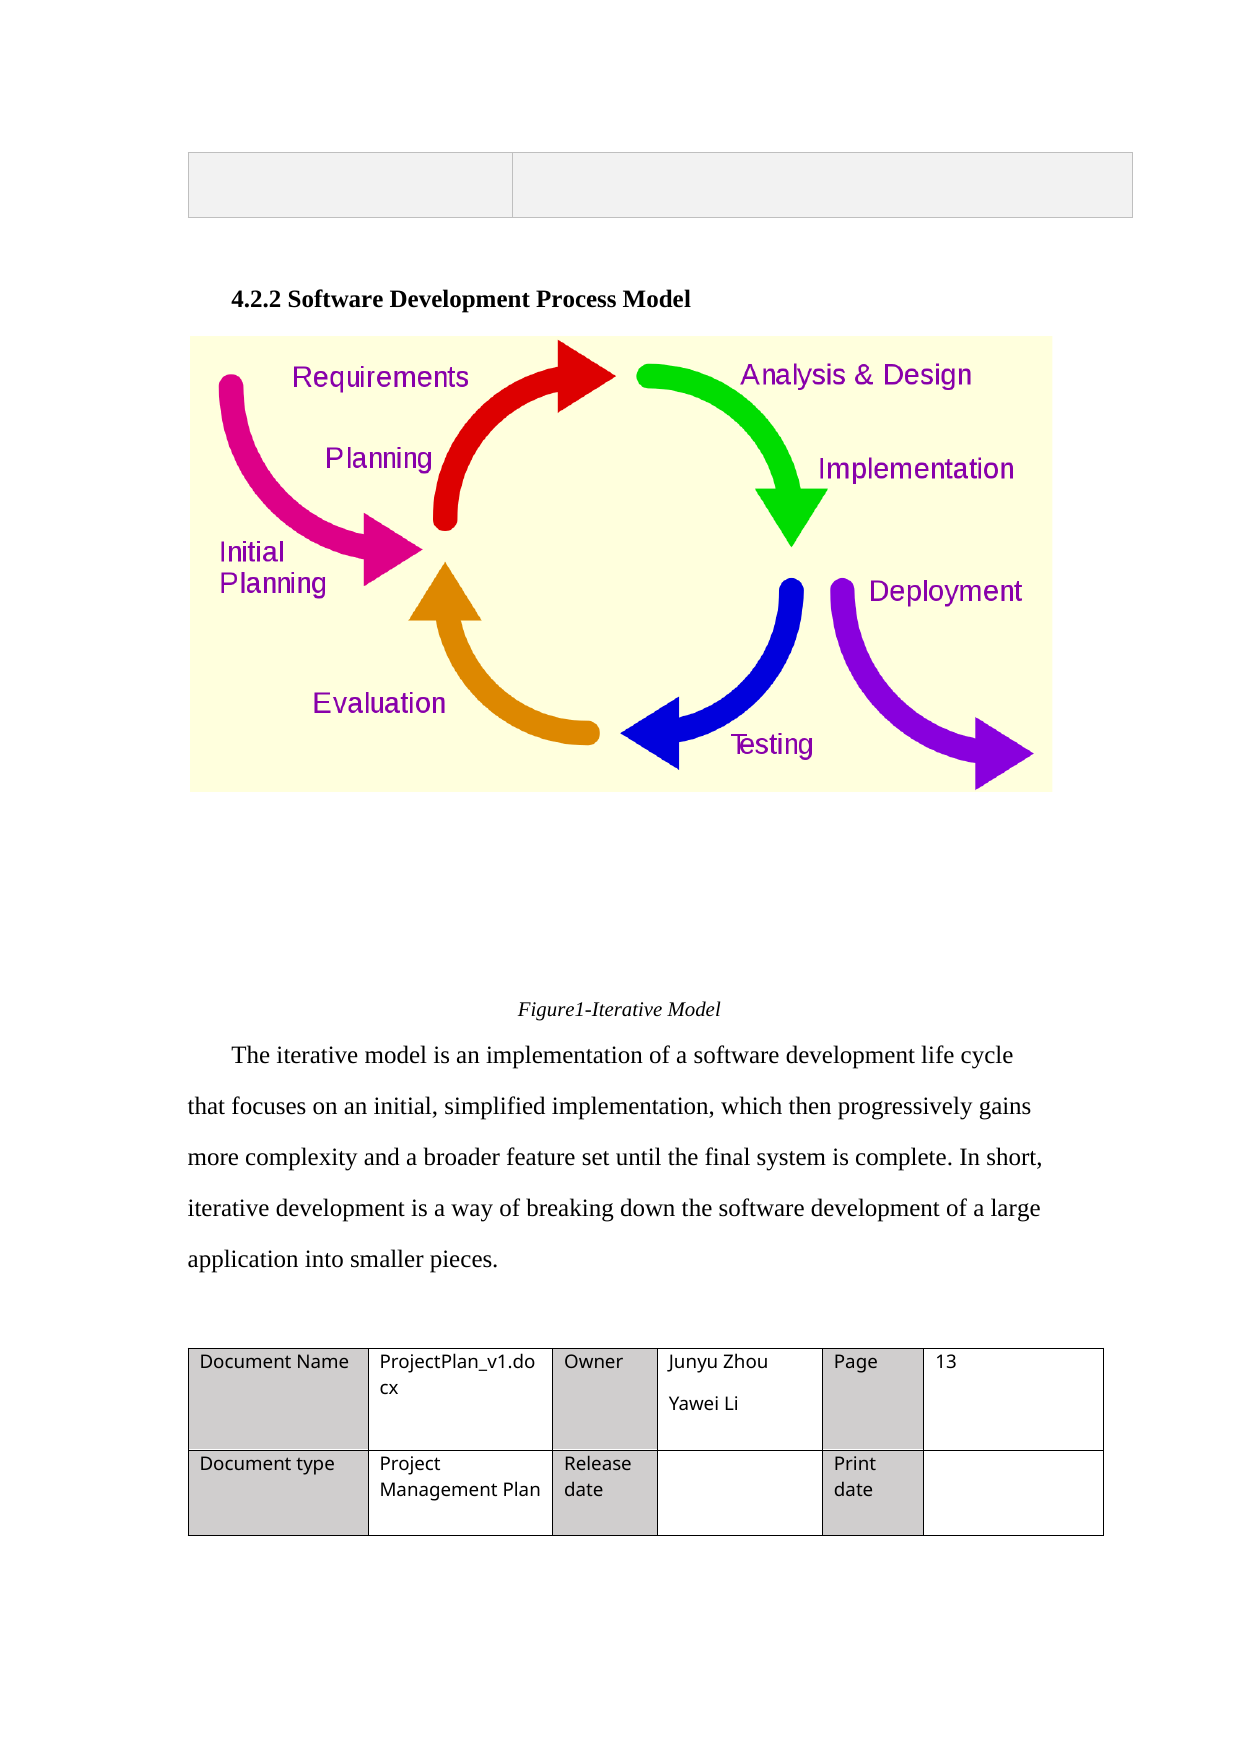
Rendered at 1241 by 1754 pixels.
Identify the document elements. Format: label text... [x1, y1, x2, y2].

picture [190, 336, 1052, 793]
table_cell [513, 153, 1132, 217]
subtitle 4.2.2 Software Development Process Model [187, 281, 1053, 315]
text The iterative model is an implementation of a software development life cycle that focuses on an initial, simplified implementation, which then progressively gains more complexity and a broader feature set until the final system is complete. In short, iterative development is a way of breaking down the software development of a large application into smaller pieces. [187, 1038, 1053, 1275]
table_cell [189, 153, 512, 217]
